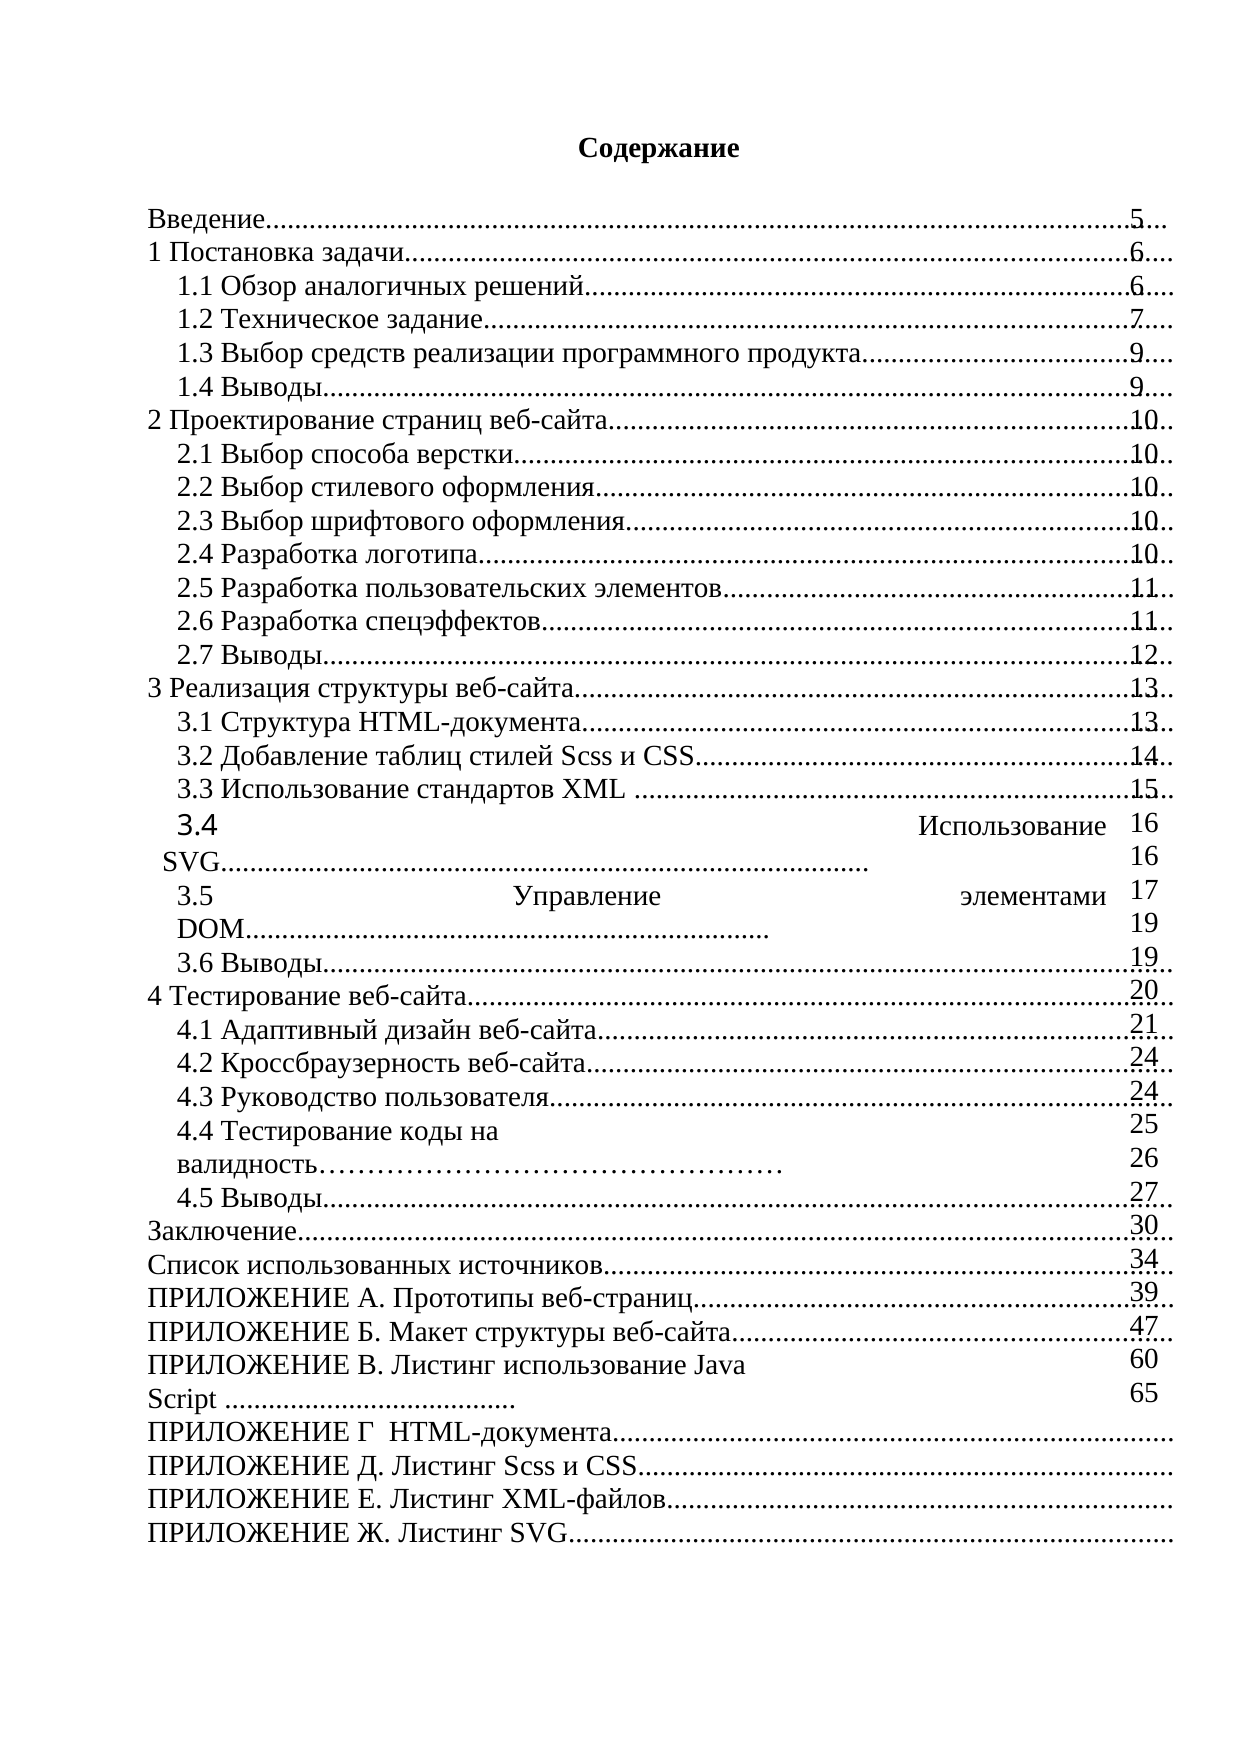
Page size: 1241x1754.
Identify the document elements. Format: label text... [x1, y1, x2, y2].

table_header 5 6 6 7 9 9 10 10 10 10 10 11 11 12 13 13 14 15 16 16 17 19 19 20 21 24 24 25 26 27 30 34 39 47 60 65 [1118, 201, 1181, 1549]
text Содержание [136, 130, 1181, 163]
table_header Введение 1 Постановка задачи 1.1 Обзор аналогичных решений 1.2 Техническое задание 1.3 Выбор средств реализации программного продукта 1.4 Выводы 2 Проектирование страниц веб-сайта 2.1 Выбор способа верстки 2.2 Выбор стилевого оформления 2.3 Выбор шрифтового оформления 2.4 Разработка логотипа 2.5 Разработка пользовательских элементов 2.6 Разработка спецэффектов 2.7 Выводы 3 Реализация структуры веб-сайта 3.1 Структура HTML-документа 3.2 Добавление таблиц стилей Scss и CSS 3.3 Использование стандартов XML 3.4 Использование SVG......................................................................................... 3.5 Управление элементами DOM........................................................................ 3.6 Выводы 4 Тестирование веб-сайта 4.1 Адаптивный дизайн веб-сайта 4.2 Кроссбраузерность веб-сайта 4.3 Руководство пользователя 4.4 Тестирование коды на валидность………………………………………… 4.5 Выводы Заключение Список использованных источников ПРИЛОЖЕНИЕ А. Прототипы веб-страниц ПРИЛОЖЕНИЕ Б. Макет структуры веб-сайта ПРИЛОЖЕНИЕ В. Листинг использование Java Script ........................................ ПРИЛОЖЕНИЕ Г HTML-документа ПРИЛОЖЕНИЕ Д. Листинг Scss и CSS ПРИЛОЖЕНИЕ Е. Листинг XML-файлов ПРИЛОЖЕНИЕ Ж. Листинг SVG [136, 201, 1118, 1549]
